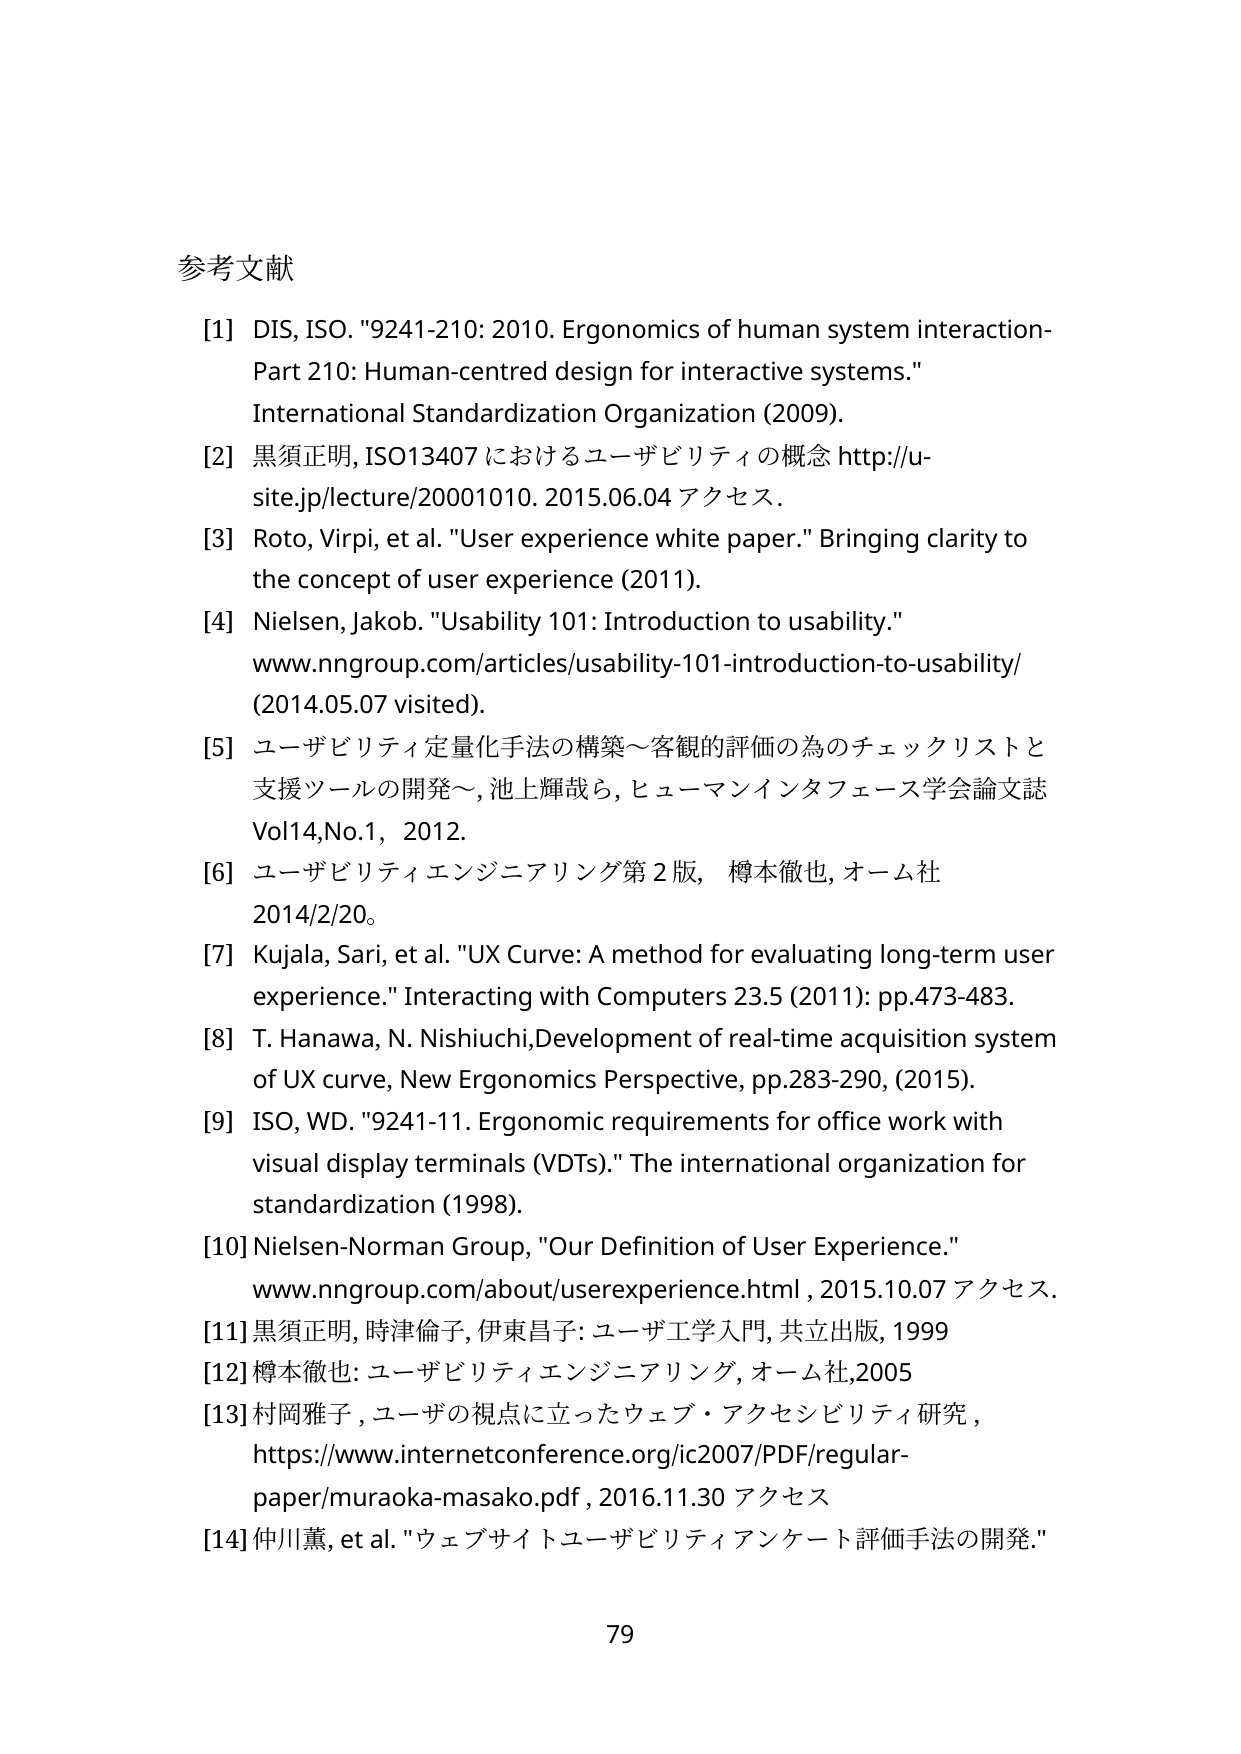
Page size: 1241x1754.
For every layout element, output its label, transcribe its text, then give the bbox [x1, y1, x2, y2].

list 黒須正明, ISO13407におけるユーザビリティの概念 http://u-site.jp/lecture/20001010. 2015.06.04アクセス． [202, 433, 1063, 517]
list 村岡雅子 , ユーザの視点に立ったウェブ・アクセシビリティ研究 , https://www.internetconference.org/ic2007/PDF/regular-paper/muraoka-masako.pdf , 2016.11.30 アクセス [202, 1392, 1063, 1517]
list Roto, Virpi, et al. "User experience white paper." Bringing clarity to the concept of user experience (2011). [202, 517, 1063, 600]
list 樽本徹也: ユーザビリティエンジニアリング, オーム社,2005 [202, 1350, 1063, 1392]
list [202, 1517, 1063, 1558]
list Nielsen, Jakob. "Usability 101: Introduction to usability." www.nngroup.com/articles/usability-101-introduction-to-usability/ (2014.05.07 visited). [202, 600, 1063, 725]
list Kujala, Sari, et al. "UX Curve: A method for evaluating long-term user experience." Interacting with Computers 23.5 (2011): pp.473-483. [202, 933, 1063, 1017]
list T. Hanawa, N. Nishiuchi,Development of real-time acquisition system of UX curve, New Ergonomics Perspective, pp.283-290, (2015). [202, 1017, 1063, 1100]
list ISO, WD. "9241-11. Ergonomic requirements for office work with visual display terminals (VDTs)." The international organization for standardization (1998). [202, 1100, 1063, 1225]
list DIS, ISO. "9241-210: 2010. Ergonomics of human system interaction-Part 210: Human-centred design for interactive systems." International Standardization Organization (2009). [202, 308, 1063, 433]
list Nielsen-Norman Group, "Our Definition of User Experience." www.nngroup.com/about/userexperience.html , 2015.10.07アクセス. [202, 1225, 1063, 1308]
list ユーザビリティ定量化手法の構築〜客観的評価の為のチェックリストと支援ツールの開発〜, 池上輝哉ら, ヒューマンインタフェース学会論文誌 Vol14,No.1，2012. [202, 725, 1063, 850]
subtitle 参考文献 [177, 225, 1063, 308]
list 黒須正明, 時津倫子, 伊東昌子: ユーザ工学入門, 共立出版, 1999 [202, 1308, 1063, 1350]
list ユーザビリティエンジニアリング第2版, 樽本徹也, オーム社 2014/2/20。 [202, 850, 1063, 933]
